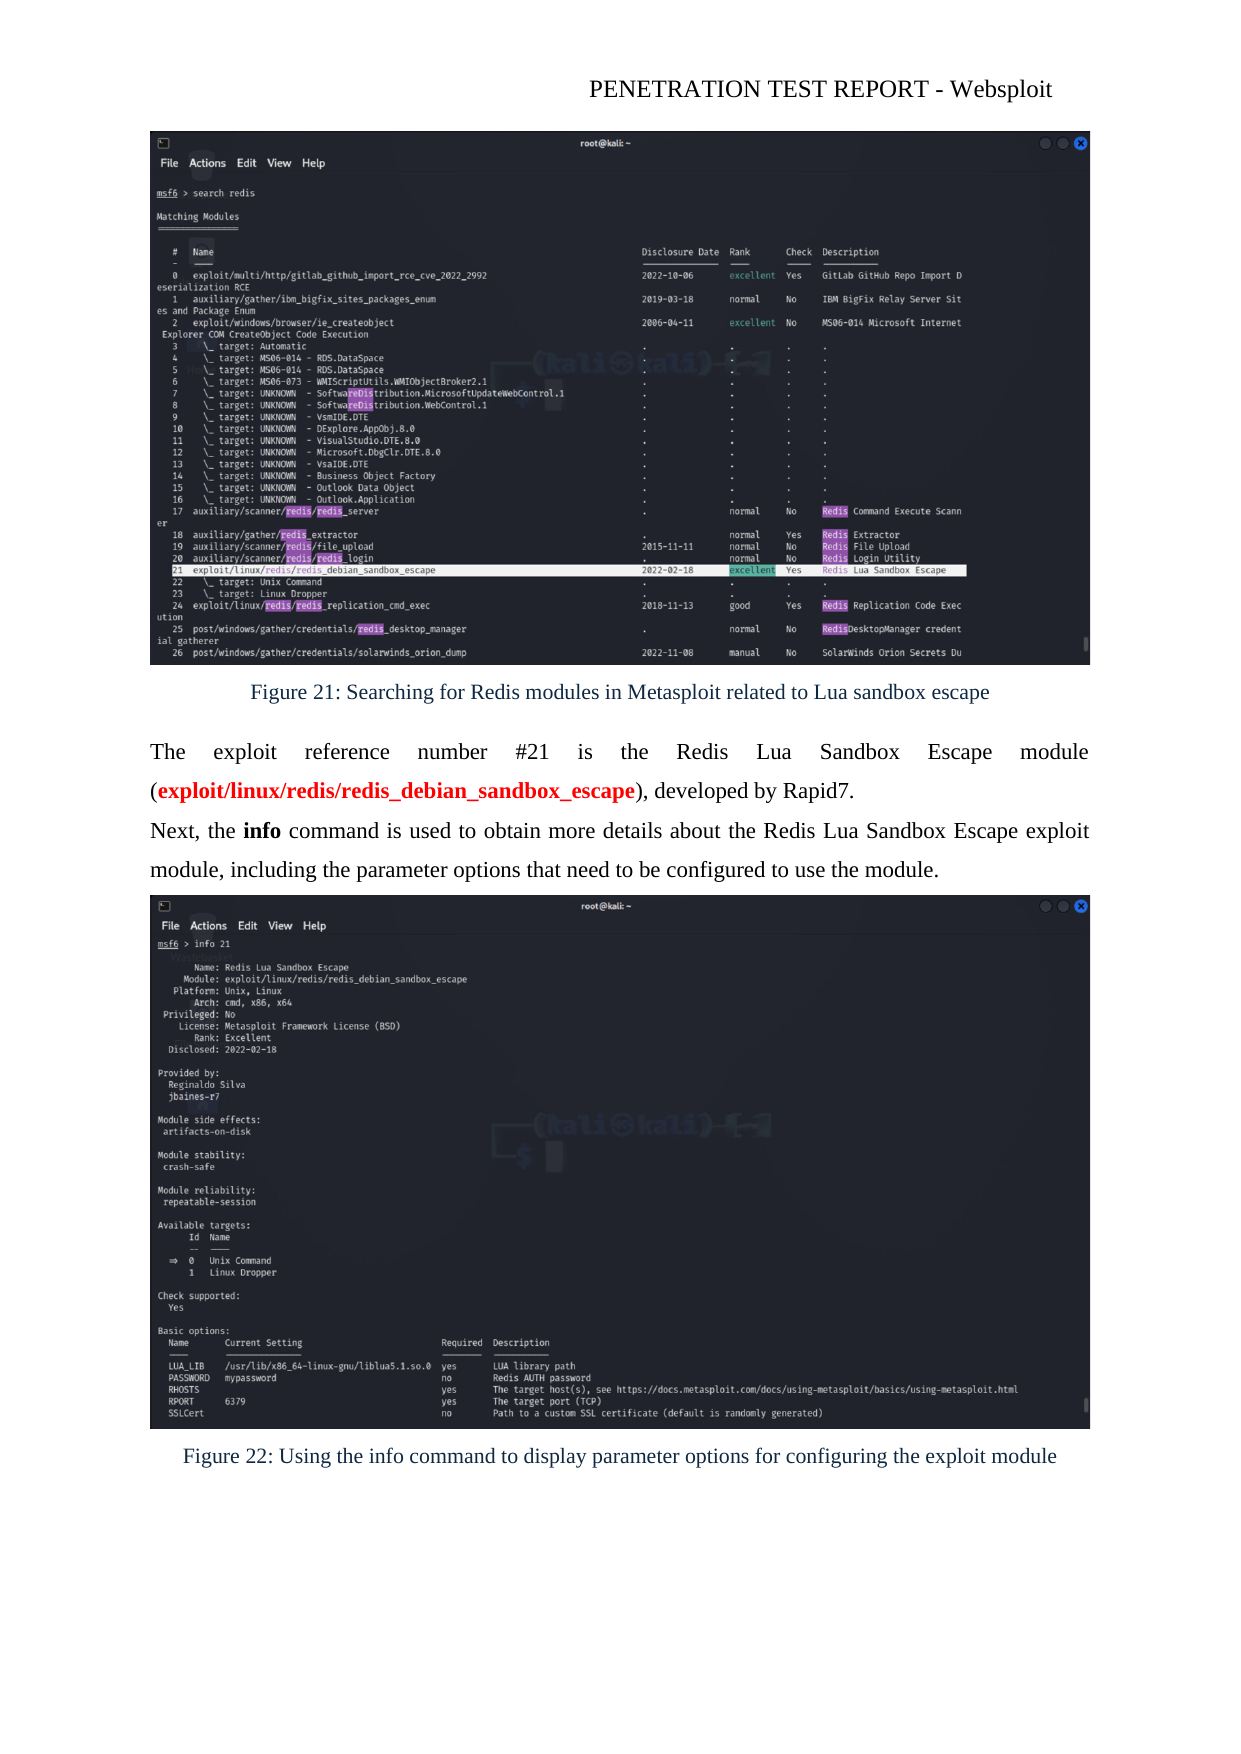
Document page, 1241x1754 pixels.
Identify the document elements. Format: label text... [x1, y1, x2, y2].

text Next, the info command is used to obtain more details about the Redis Lua Sandbox Escape exploit module, including the parameter options that need to be configured to use the module. [150, 817, 1090, 883]
text The exploit reference number #21 is the Redis Lua Sandbox Escape module (exploit/linux/redis/redis_debian_sandbox_escape), developed by Rapid7. [150, 738, 1090, 804]
picture [150, 895, 1091, 1429]
picture [150, 131, 1091, 665]
